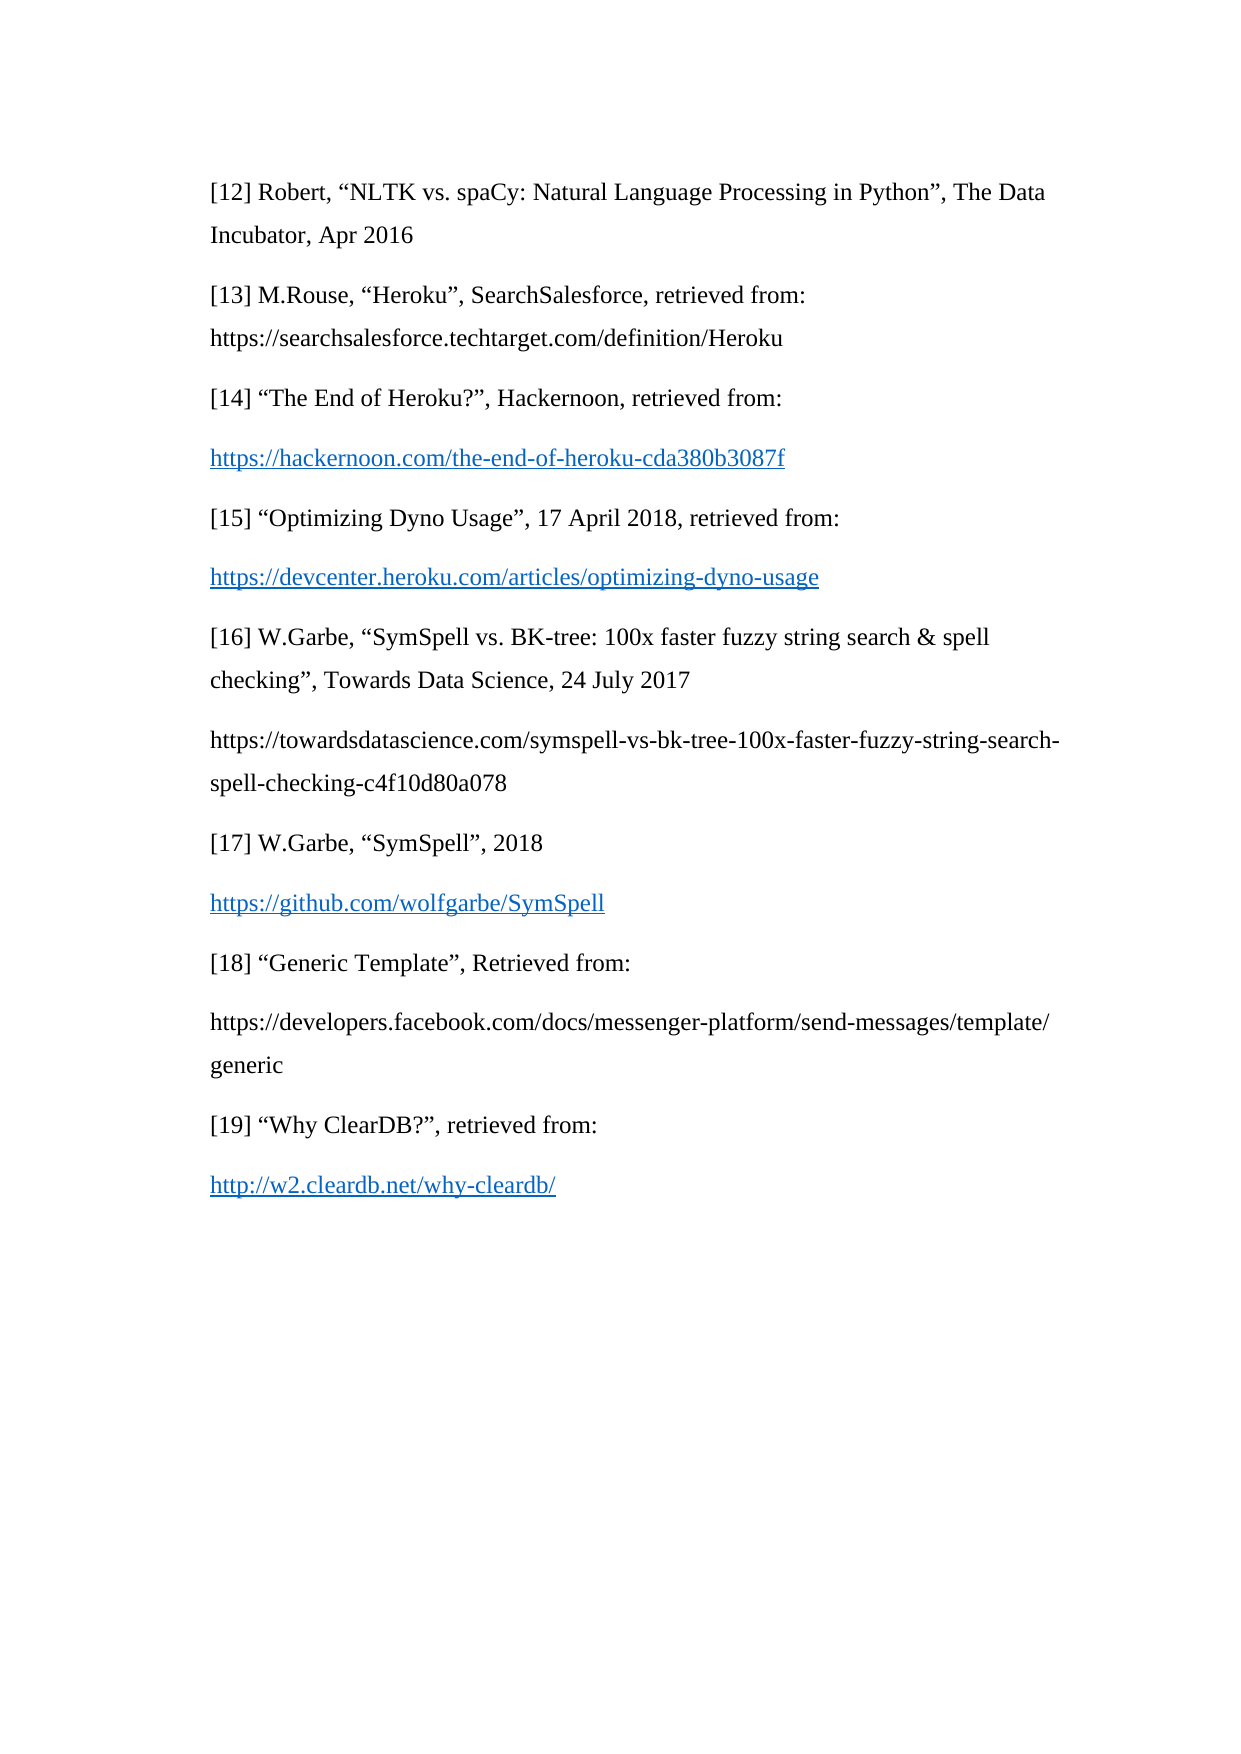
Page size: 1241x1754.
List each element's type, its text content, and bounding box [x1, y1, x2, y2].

text https://hackernoon.com/the-end-of-heroku-cda380b3087f [210, 443, 1090, 472]
text [13] M.Rouse, “Heroku”, SearchSalesforce, retrieved from: https://searchsalesforce.techtarget.com/definition/Heroku [210, 280, 1090, 352]
text [18] “Generic Template”, Retrieved from: [210, 948, 1090, 976]
text [16] W.Garbe, “SymSpell vs. BK-tree: 100x faster fuzzy string search & spell checking”, Towards Data Science, 24 July 2017 [210, 622, 1090, 694]
text [17] W.Garbe, “SymSpell”, 2018 [210, 828, 1090, 857]
text https://github.com/wolfgarbe/SymSpell [210, 888, 1090, 917]
text https://devcenter.heroku.com/articles/optimizing-dyno-usage [210, 562, 1090, 591]
text [12] Robert, “NLTK vs. spaCy: Natural Language Processing in Python”, The Data Incubator, Apr 2016 [210, 177, 1090, 249]
text https://towardsdatascience.com/symspell-vs-bk-tree-100x-faster-fuzzy-string-search-spell-checking-c4f10d80a078 [210, 725, 1090, 797]
text [15] “Optimizing Dyno Usage”, 17 April 2018, retrieved from: [210, 503, 1090, 531]
text http://w2.cleardb.net/why-cleardb/ [210, 1170, 1090, 1199]
text [14] “The End of Heroku?”, Hackernoon, retrieved from: [210, 383, 1090, 412]
text https://developers.facebook.com/docs/messenger-platform/send-messages/template/generic [210, 1007, 1090, 1079]
text [19] “Why ClearDB?”, retrieved from: [210, 1110, 1090, 1139]
